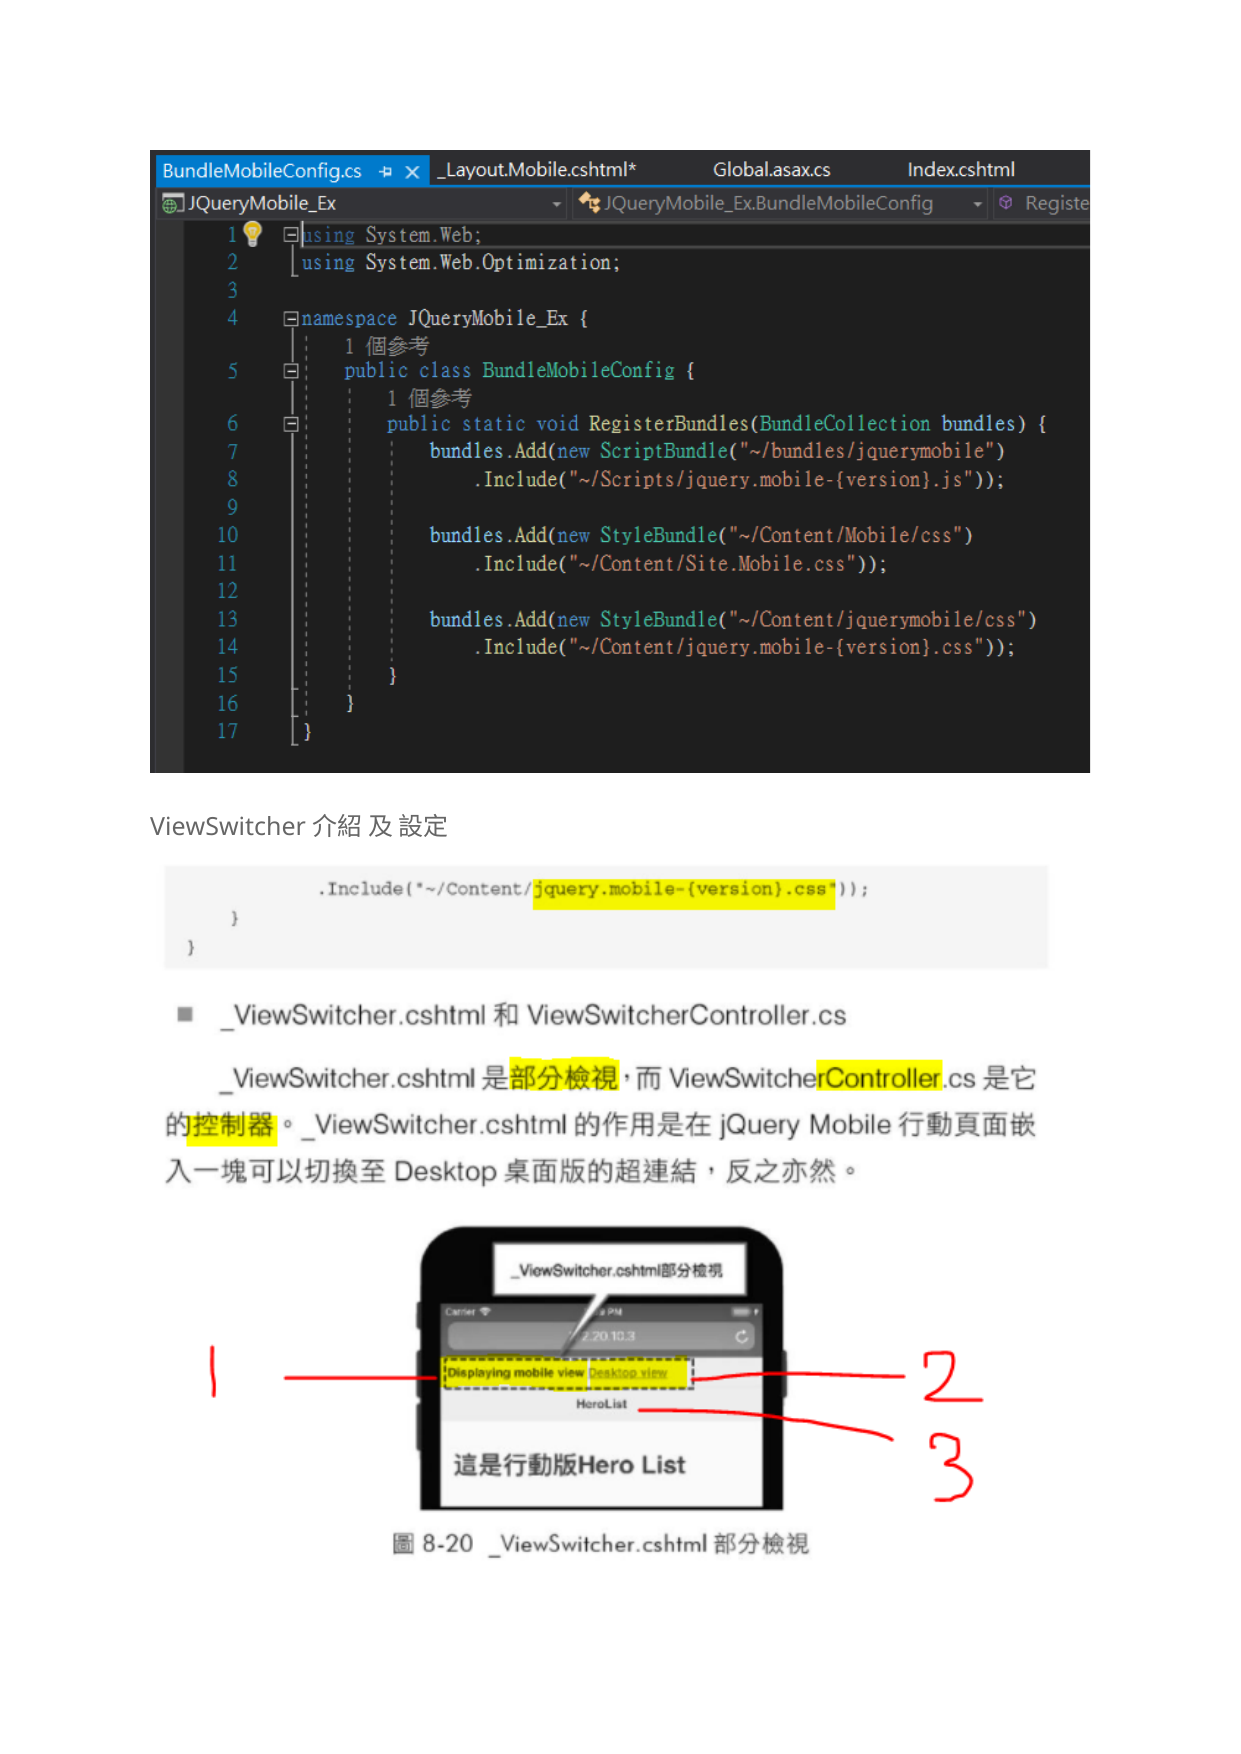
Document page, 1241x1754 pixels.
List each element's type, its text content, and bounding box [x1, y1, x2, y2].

picture [150, 150, 1091, 773]
picture [150, 850, 1091, 1580]
subtitle ViewSwitcher 介紹 及 設定 [150, 806, 1090, 842]
